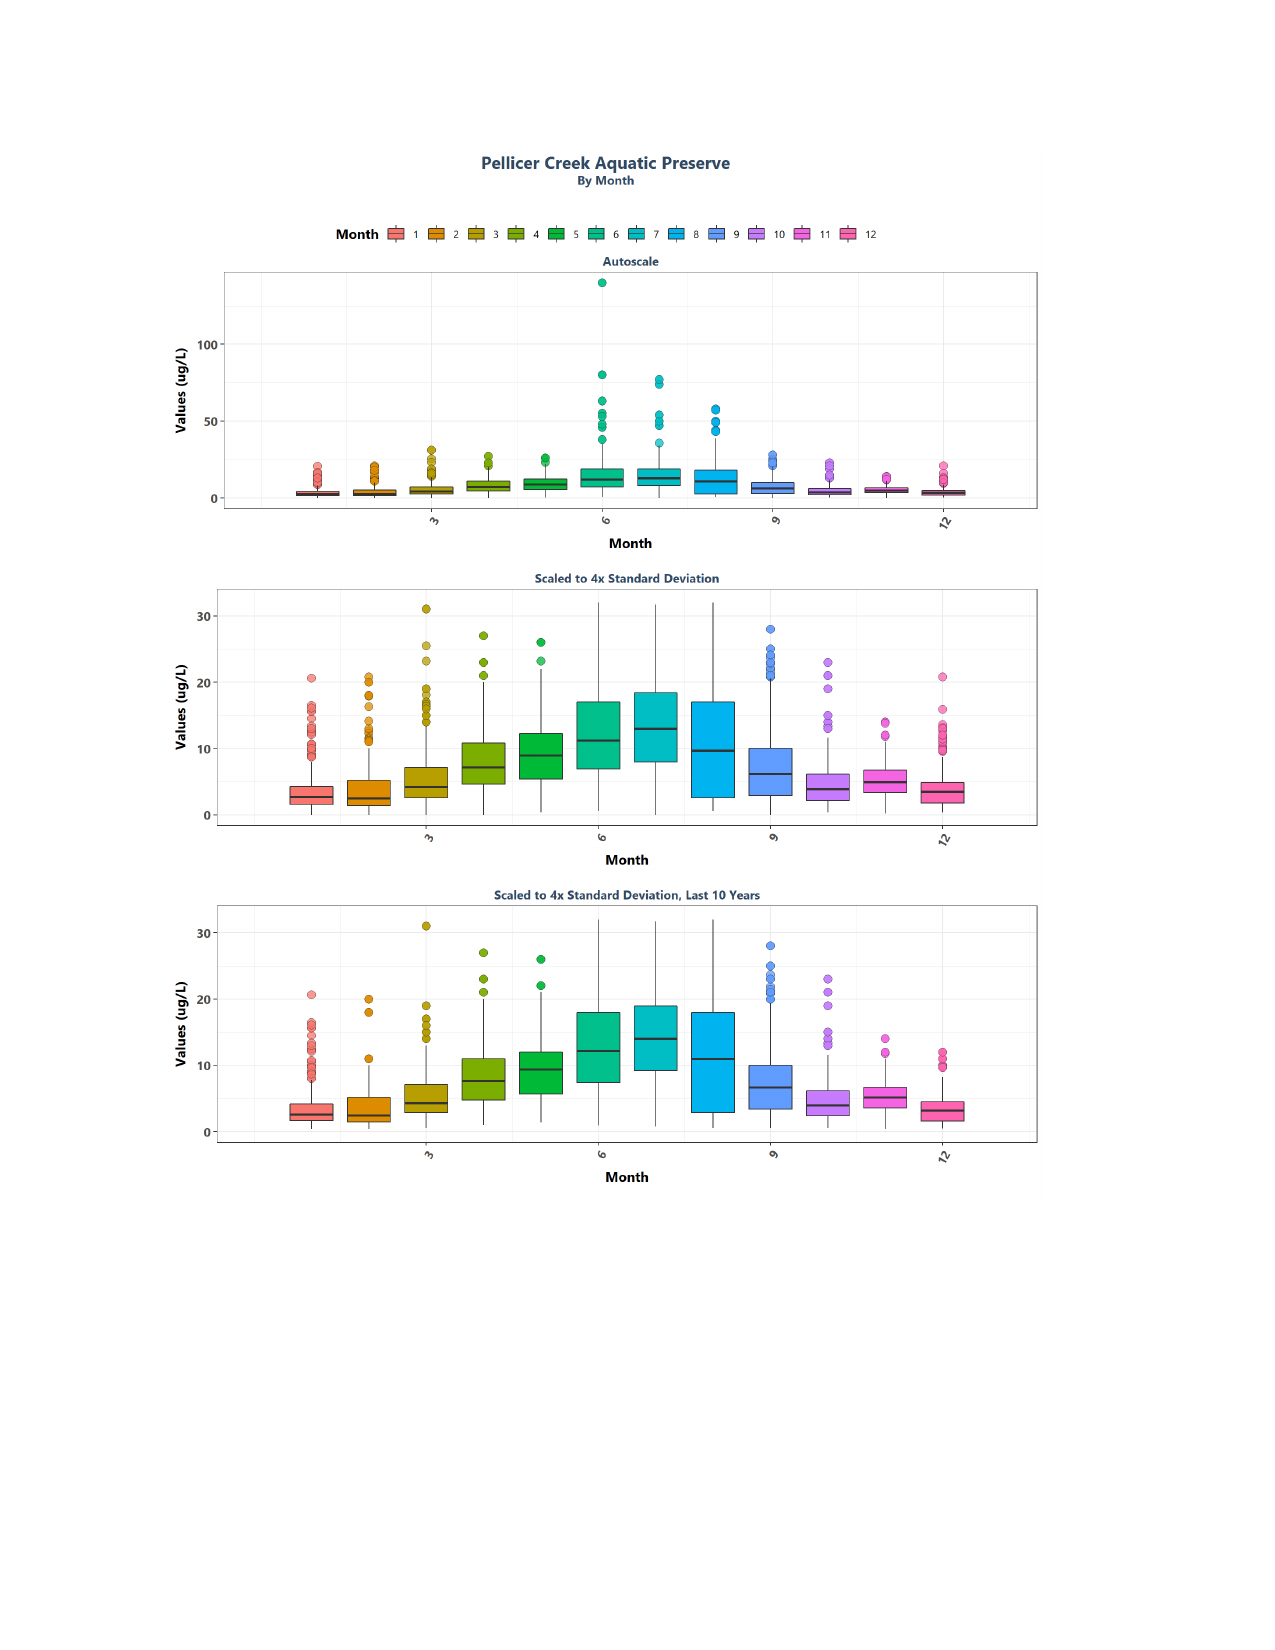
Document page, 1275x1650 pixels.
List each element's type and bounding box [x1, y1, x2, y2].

picture [168, 150, 1044, 1200]
